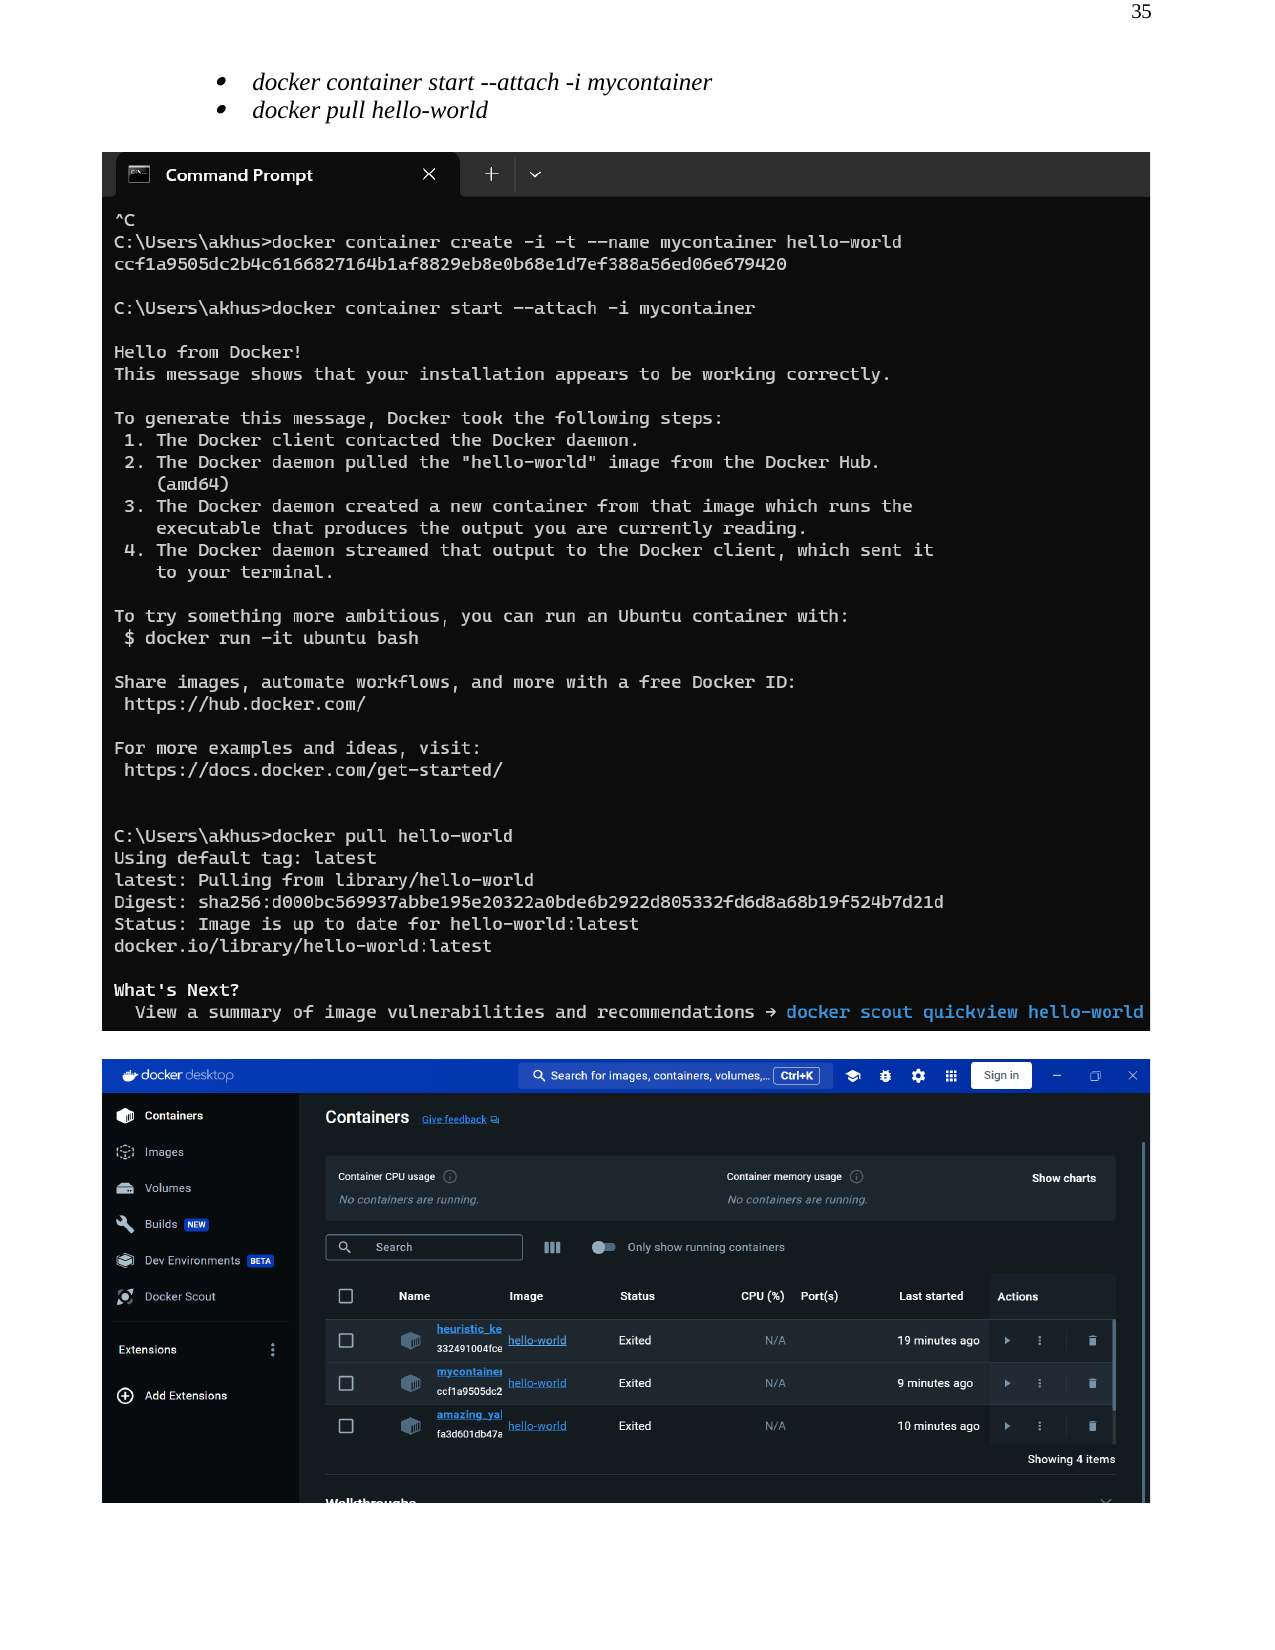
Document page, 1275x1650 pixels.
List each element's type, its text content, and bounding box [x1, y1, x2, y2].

picture [102, 152, 1151, 1031]
list docker pull hello-world [214, 95, 1196, 124]
picture [102, 1059, 1151, 1503]
list docker container start --attach -i mycontainer [214, 67, 1196, 95]
